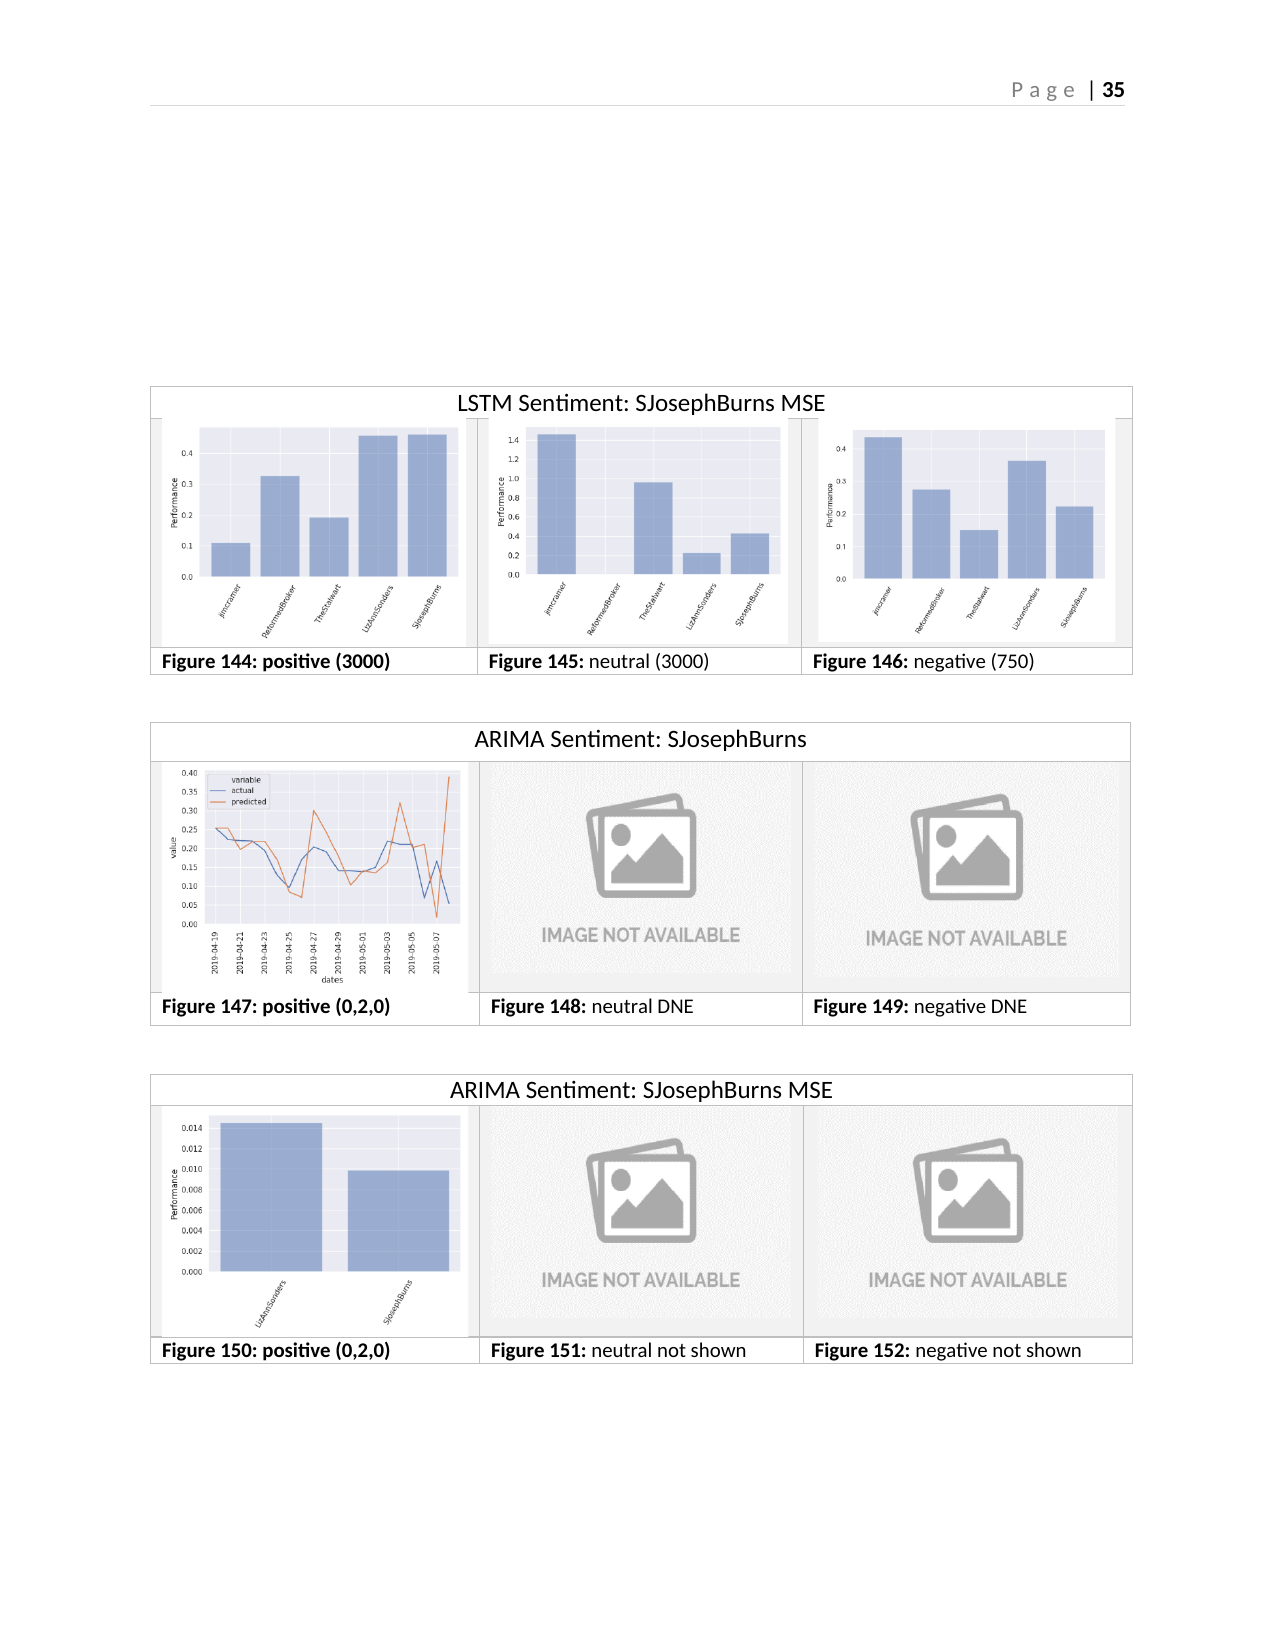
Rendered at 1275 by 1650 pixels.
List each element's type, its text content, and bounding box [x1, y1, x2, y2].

table_cell [480, 1106, 803, 1336]
table_cell Figure 148: neutral DNE [480, 993, 802, 1025]
table_header ARIMA Sentiment: SJosephBurns MSE [151, 1075, 1132, 1105]
table_cell Figure 144: positive (3000) [151, 648, 477, 673]
table_header ARIMA Sentiment: SJosephBurns [151, 723, 1130, 761]
table_cell [804, 1106, 1132, 1336]
table_cell [803, 762, 1130, 992]
table_cell [480, 762, 802, 992]
table_cell Figure 147: positive (0,2,0) [151, 993, 479, 1025]
table_cell [151, 762, 161, 992]
picture [817, 1106, 1118, 1318]
picture [813, 762, 1119, 977]
table_cell Figure 152: negative not shown [804, 1338, 1132, 1363]
picture [161, 418, 467, 647]
picture [161, 1106, 469, 1337]
table_cell Figure 146: negative (750) [802, 648, 1132, 673]
table_cell [151, 1106, 161, 1336]
table_cell [151, 419, 161, 647]
picture [818, 418, 1116, 642]
table_cell [469, 762, 479, 992]
picture [490, 762, 791, 973]
picture [161, 762, 469, 993]
table_cell Figure 145: neutral (3000) [478, 648, 801, 673]
table_cell [467, 419, 477, 647]
picture [488, 418, 789, 644]
table_cell [802, 419, 1132, 647]
table_cell Figure 149: negative DNE [803, 993, 1130, 1025]
table_header LSTM Sentiment: SJosephBurns MSE [151, 387, 1132, 417]
table_cell Figure 150: positive (0,2,0) [151, 1338, 479, 1363]
table_cell [469, 1106, 479, 1336]
picture [490, 1106, 791, 1318]
table_cell [478, 419, 801, 647]
table_cell Figure 151: neutral not shown [480, 1338, 803, 1363]
